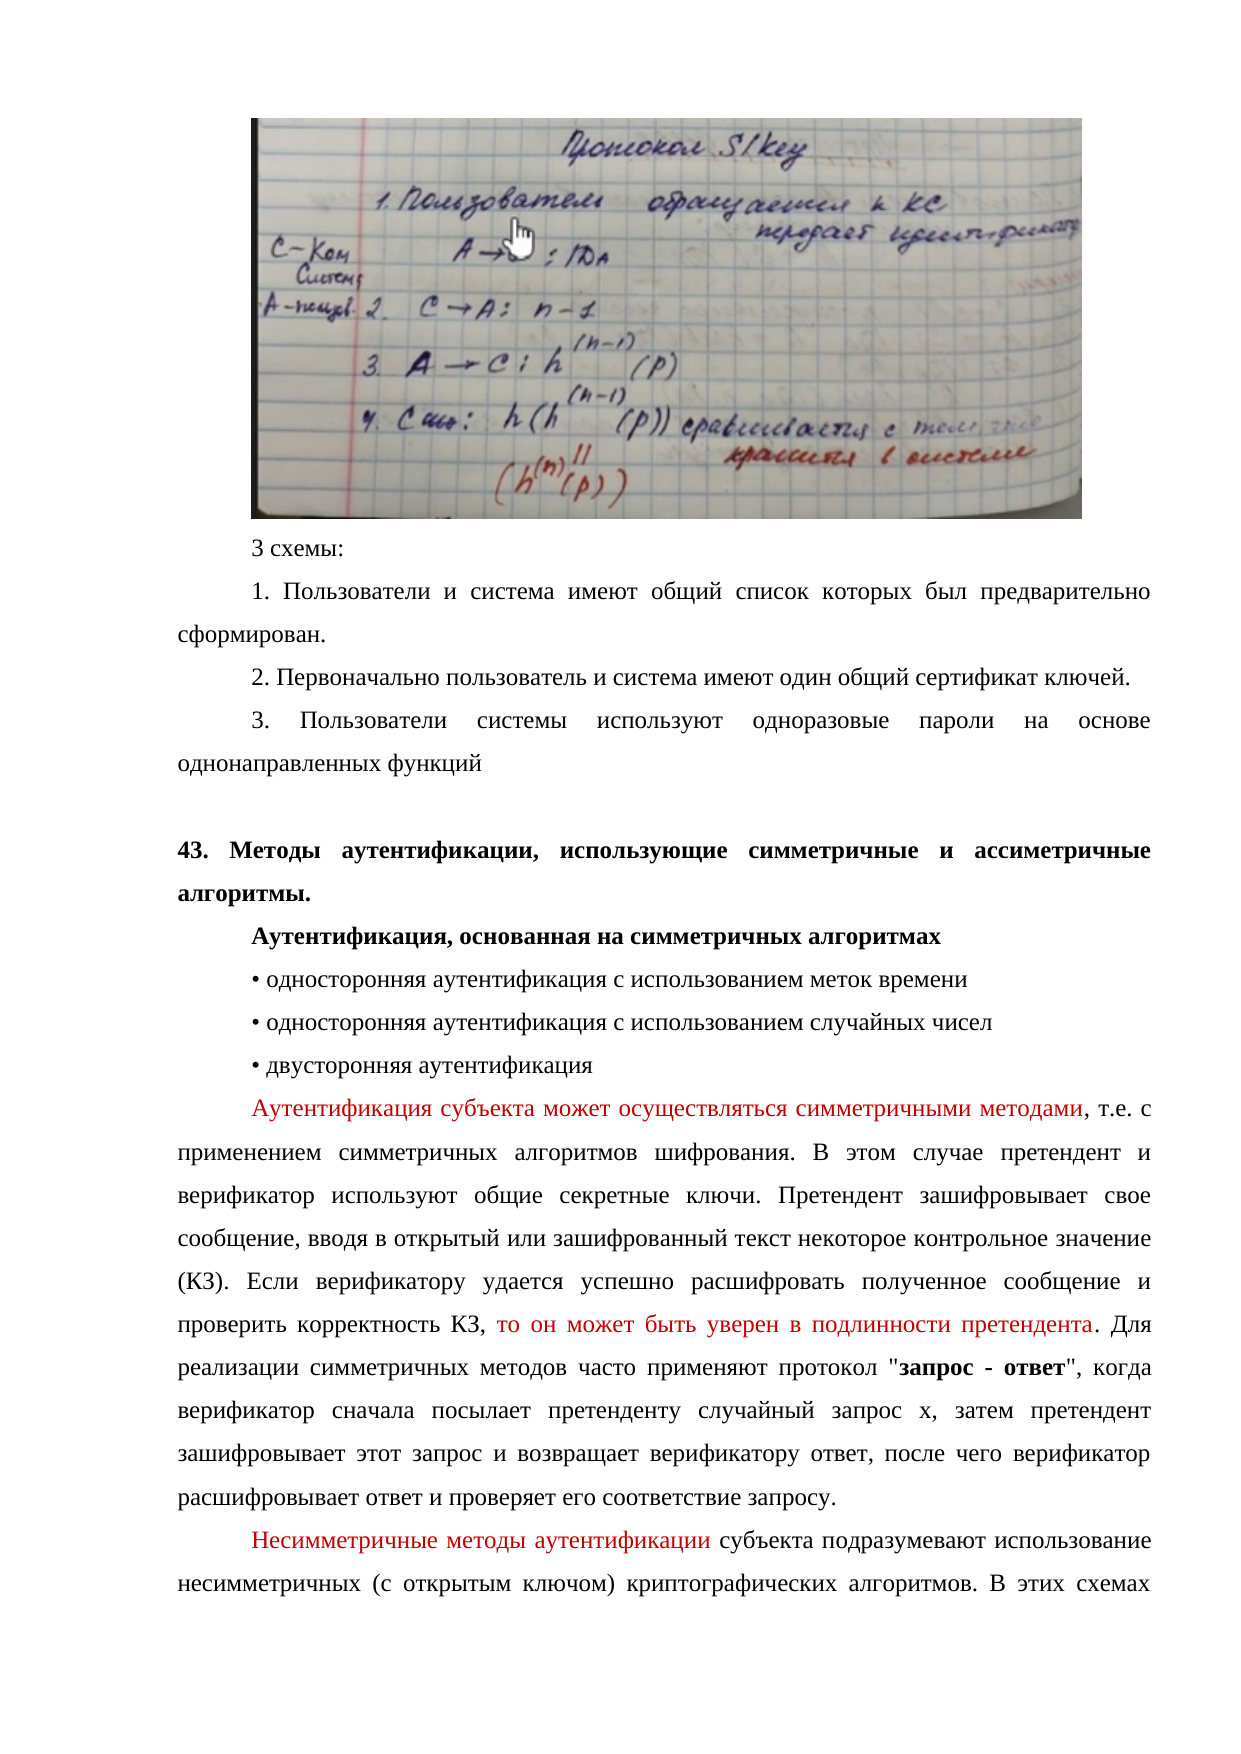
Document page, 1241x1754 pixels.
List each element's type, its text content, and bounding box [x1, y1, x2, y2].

text Аутентификация субъекта может осуществляться симметричными методами, т.е. с применением симметричных алгоритмов шифрования. В этом случае претендент и верификатор используют общие секретные ключи. Претендент зашифровывает свое сообщение, вводя в открытый или зашифрованный текст некоторое контрольное значение (КЗ). Если верификатору удается успешно расшифровать полученное сообщение и проверить корректность КЗ, то он может быть уверен в подлинности претендента. Для реализации симметричных методов часто применяют протокол "запрос - ответ", когда верификатор сначала посылает претенденту случайный запрос x, затем претендент зашифровывает этот запрос и возвращает верификатору ответ, после чего верификатор расшифровывает ответ и проверяет его соответствие запросу. [177, 1093, 1152, 1510]
text • односторонняя аутентификация с использованием случайных чисел [177, 1007, 1152, 1036]
text 1. Пользователи и система имеют общий список которых был предварительно сформирован. [177, 576, 1152, 648]
text 43. Методы аутентификации, использующие симметричные и ассиметричные алгоритмы. [177, 835, 1152, 907]
text Аутентификация, основанная на симметричных алгоритмах [177, 921, 1152, 950]
text • односторонняя аутентификация с использованием меток времени [177, 964, 1152, 993]
text 2. Первоначально пользователь и система имеют один общий сертификат ключей. [177, 662, 1152, 691]
text 3. Пользователи системы используют одноразовые пароли на основе однонаправленных функций [177, 705, 1152, 777]
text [177, 1525, 1152, 1597]
picture [251, 118, 1082, 519]
text • двусторонняя аутентификация [177, 1050, 1152, 1079]
text 3 схемы: [177, 533, 1152, 562]
